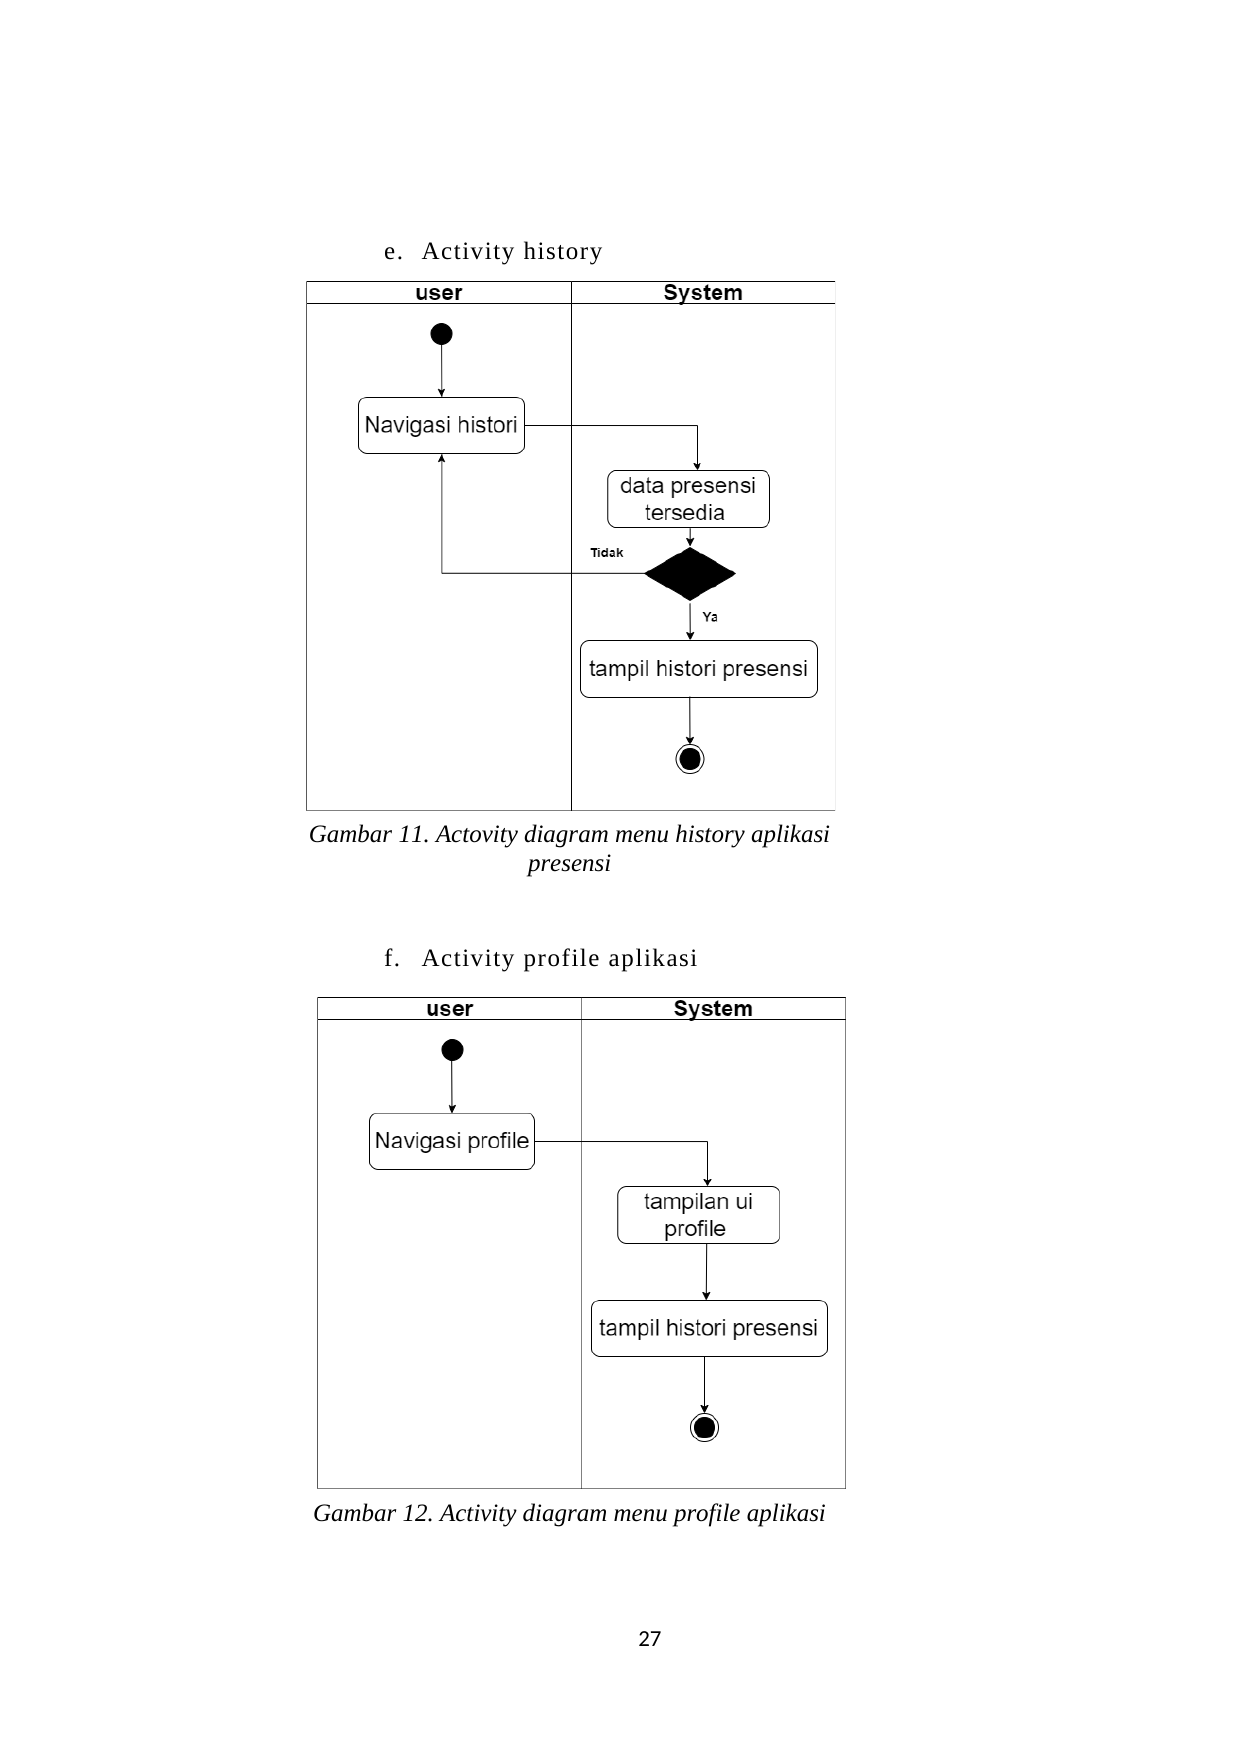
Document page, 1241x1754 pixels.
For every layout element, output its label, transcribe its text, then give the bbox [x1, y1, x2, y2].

subtitle Activity profile aplikasi [384, 943, 1063, 972]
picture [306, 278, 836, 811]
picture [317, 994, 846, 1489]
subtitle Activity history [384, 236, 1063, 265]
